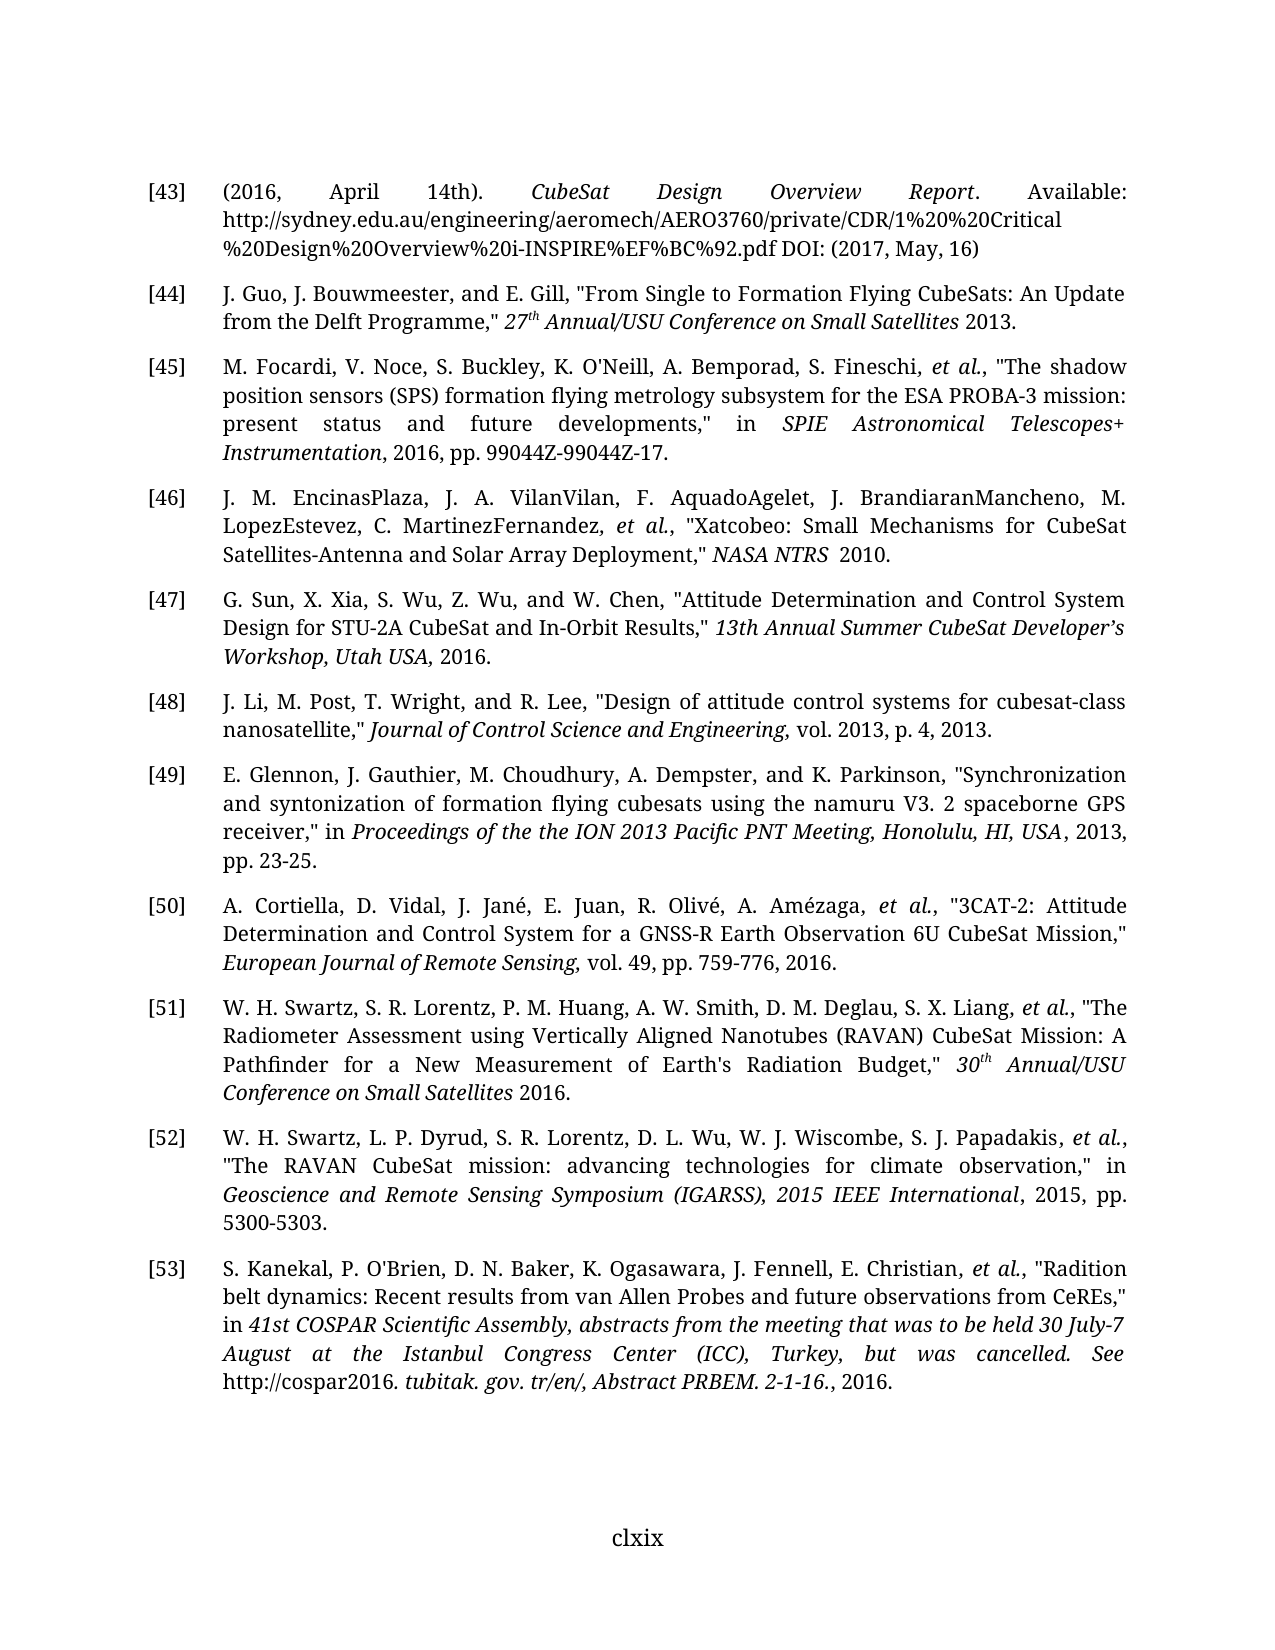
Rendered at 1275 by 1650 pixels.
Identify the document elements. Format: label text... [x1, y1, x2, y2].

text [47] G. Sun, X. Xia, S. Wu, Z. Wu, and W. Chen, "Attitude Determination and Control System Design for STU-2A CubeSat and In-Orbit Results," 13th Annual Summer CubeSat Developer’s Workshop, Utah USA, 2016. [148, 585, 1127, 670]
text [53] S. Kanekal, P. O'Brien, D. N. Baker, K. Ogasawara, J. Fennell, E. Christian, et al., "Radition belt dynamics: Recent results from van Allen Probes and future observations from CeREs," in 41st COSPAR Scientific Assembly, abstracts from the meeting that was to be held 30 July-7 August at the Istanbul Congress Center (ICC), Turkey, but was cancelled. See http://cospar2016. tubitak. gov. tr/en/, Abstract PRBEM. 2-1-16., 2016. [148, 1254, 1127, 1396]
text [51] W. H. Swartz, S. R. Lorentz, P. M. Huang, A. W. Smith, D. M. Deglau, S. X. Liang, et al., "The Radiometer Assessment using Vertically Aligned Nanotubes (RAVAN) CubeSat Mission: A Pathfinder for a New Measurement of Earth's Radiation Budget," 30th Annual/USU Conference on Small Satellites 2016. [148, 993, 1127, 1107]
text [49] E. Glennon, J. Gauthier, M. Choudhury, A. Dempster, and K. Parkinson, "Synchronization and syntonization of formation flying cubesats using the namuru V3. 2 spaceborne GPS receiver," in Proceedings of the the ION 2013 Pacific PNT Meeting, Honolulu, HI, USA, 2013, pp. 23-25. [148, 760, 1127, 874]
text [44] J. Guo, J. Bouwmeester, and E. Gill, "From Single to Formation Flying CubeSats: An Update from the Delft Programme," 27th Annual/USU Conference on Small Satellites 2013. [148, 279, 1127, 336]
text [46] J. M. EncinasPlaza, J. A. VilanVilan, F. AquadoAgelet, J. BrandiaranMancheno, M. LopezEstevez, C. MartinezFernandez, et al., "Xatcobeo: Small Mechanisms for CubeSat Satellites-Antenna and Solar Array Deployment," NASA NTRS 2010. [148, 483, 1127, 568]
text [45] M. Focardi, V. Noce, S. Buckley, K. O'Neill, A. Bemporad, S. Fineschi, et al., "The shadow position sensors (SPS) formation flying metrology subsystem for the ESA PROBA-3 mission: present status and future developments," in SPIE Astronomical Telescopes+ Instrumentation, 2016, pp. 99044Z-99044Z-17. [148, 352, 1127, 466]
text [50] A. Cortiella, D. Vidal, J. Jané, E. Juan, R. Olivé, A. Amézaga, et al., "3CAT-2: Attitude Determination and Control System for a GNSS-R Earth Observation 6U CubeSat Mission," European Journal of Remote Sensing, vol. 49, pp. 759-776, 2016. [148, 891, 1127, 976]
text [48] J. Li, M. Post, T. Wright, and R. Lee, "Design of attitude control systems for cubesat-class nanosatellite," Journal of Control Science and Engineering, vol. 2013, p. 4, 2013. [148, 687, 1127, 744]
text [43] (2016, April 14th). CubeSat Design Overview Report. Available: http://sydney.edu.au/engineering/aeromech/AERO3760/private/CDR/1%20%20Critical%20Design%20Overview%20i-INSPIRE%EF%BC%92.pdf DOI: (2017, May, 16) [148, 177, 1127, 262]
text [52] W. H. Swartz, L. P. Dyrud, S. R. Lorentz, D. L. Wu, W. J. Wiscombe, S. J. Papadakis, et al., "The RAVAN CubeSat mission: advancing technologies for climate observation," in Geoscience and Remote Sensing Symposium (IGARSS), 2015 IEEE International, 2015, pp. 5300-5303. [148, 1123, 1127, 1237]
